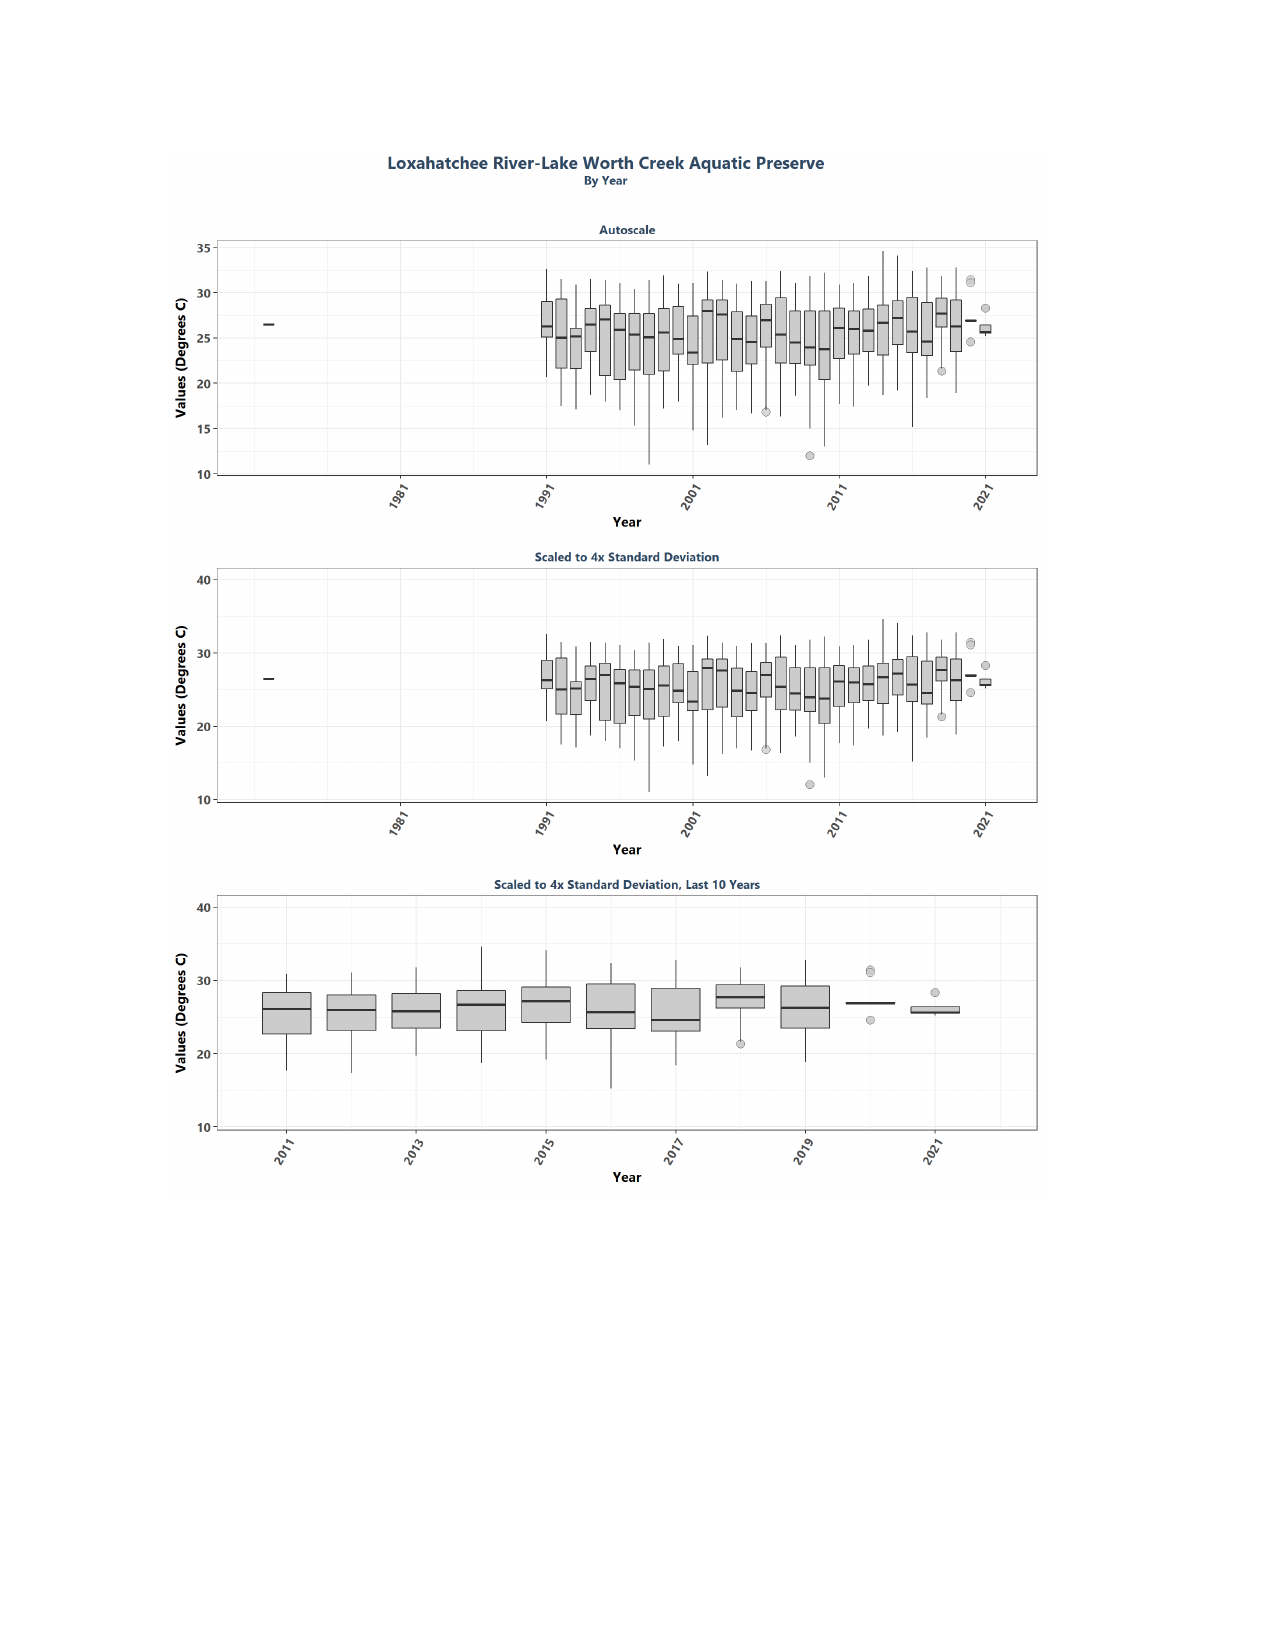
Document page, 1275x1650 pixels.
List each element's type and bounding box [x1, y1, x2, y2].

picture [168, 150, 1044, 1200]
